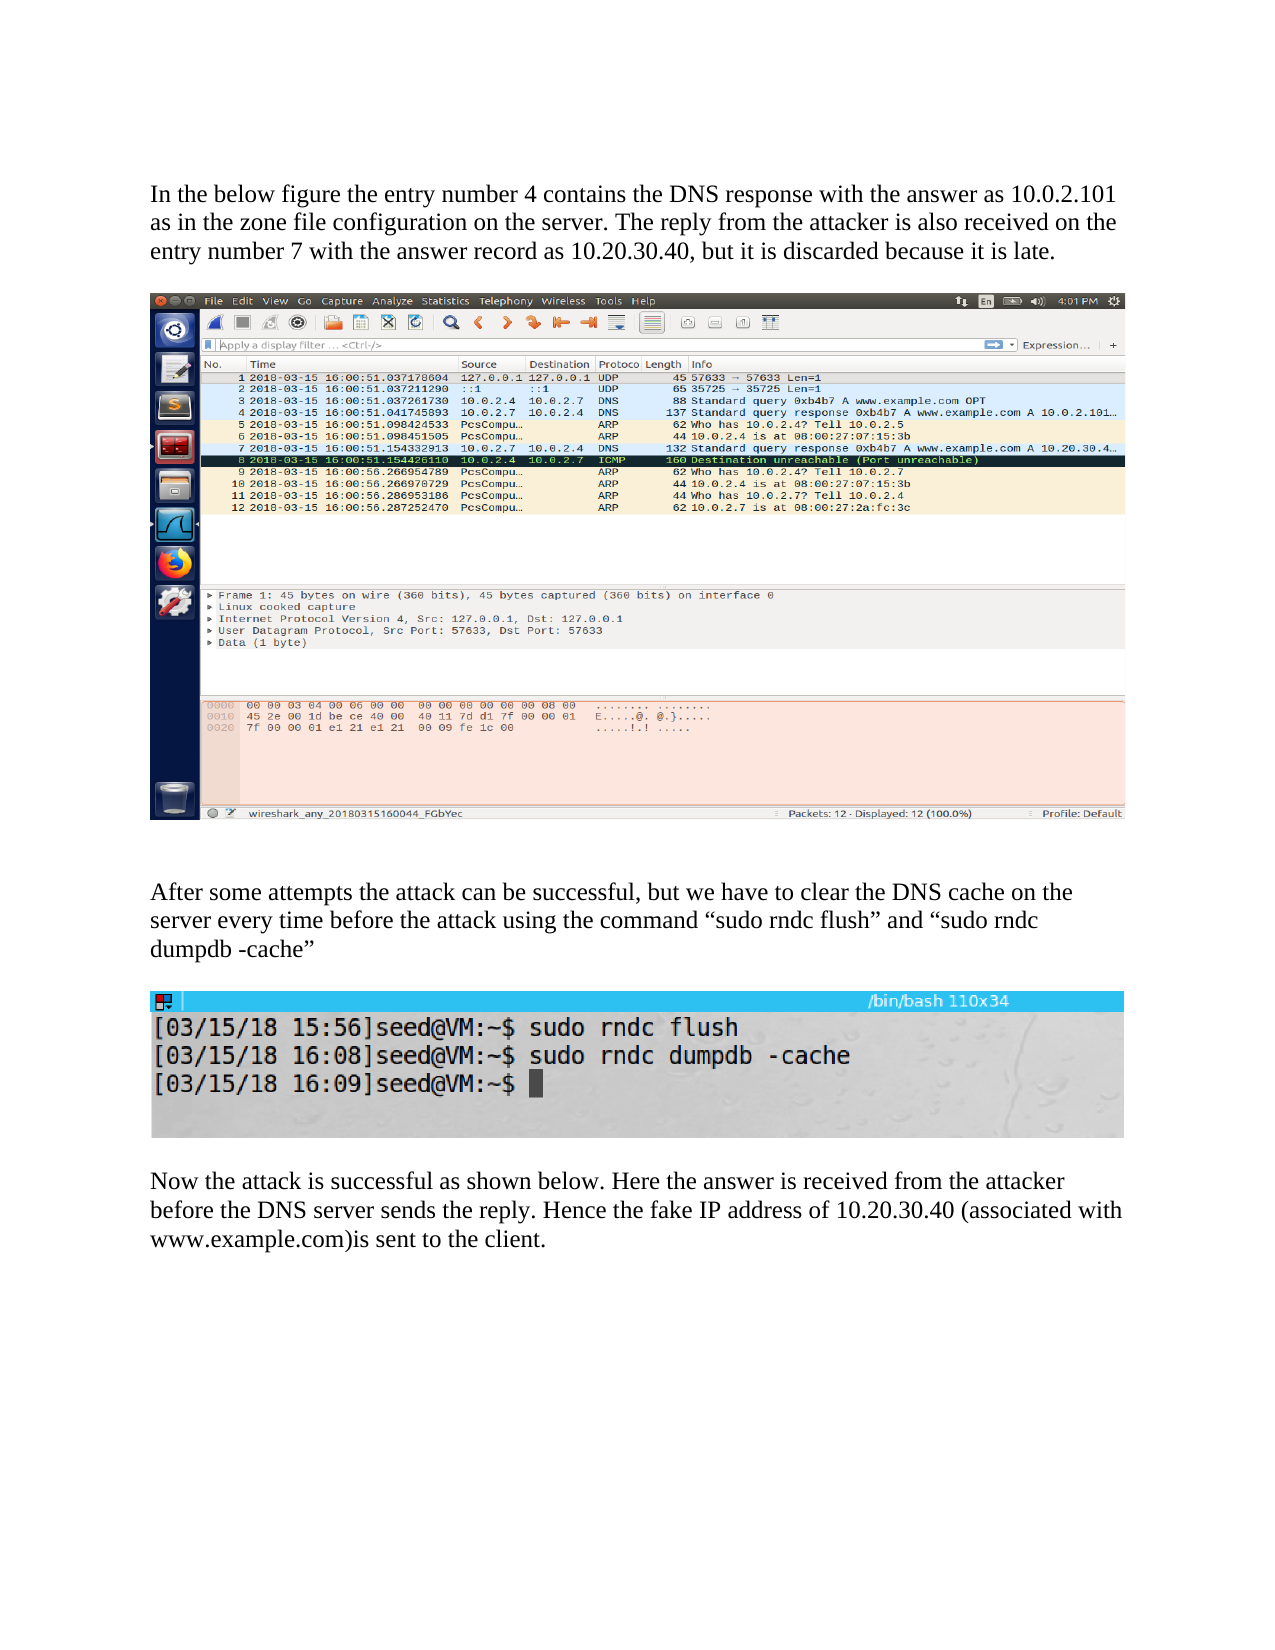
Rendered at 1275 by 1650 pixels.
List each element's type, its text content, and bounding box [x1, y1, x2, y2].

picture [150, 991, 1124, 1138]
picture [150, 293, 1125, 820]
text In the below figure the entry number 4 contains the DNS response with the answer as 10.0.2.101 as in the zone file configuration on the server. The reply from the attacker is also received on the entry number 7 with the answer record as 10.20.30.40, but it is discarded because it is late. [150, 179, 1125, 265]
text After some attempts the attack can be successful, but we have to clear the DNS cache on the server every time before the attack using the command “sudo rndc flush” and “sudo rndc dumpdb -cache” [150, 877, 1125, 963]
text Now the attack is successful as shown below. Here the answer is received from the attacker before the DNS server sends the reply. Hence the fake IP address of 10.20.30.40 (associated with www.example.com)is sent to the client. [150, 1166, 1125, 1252]
